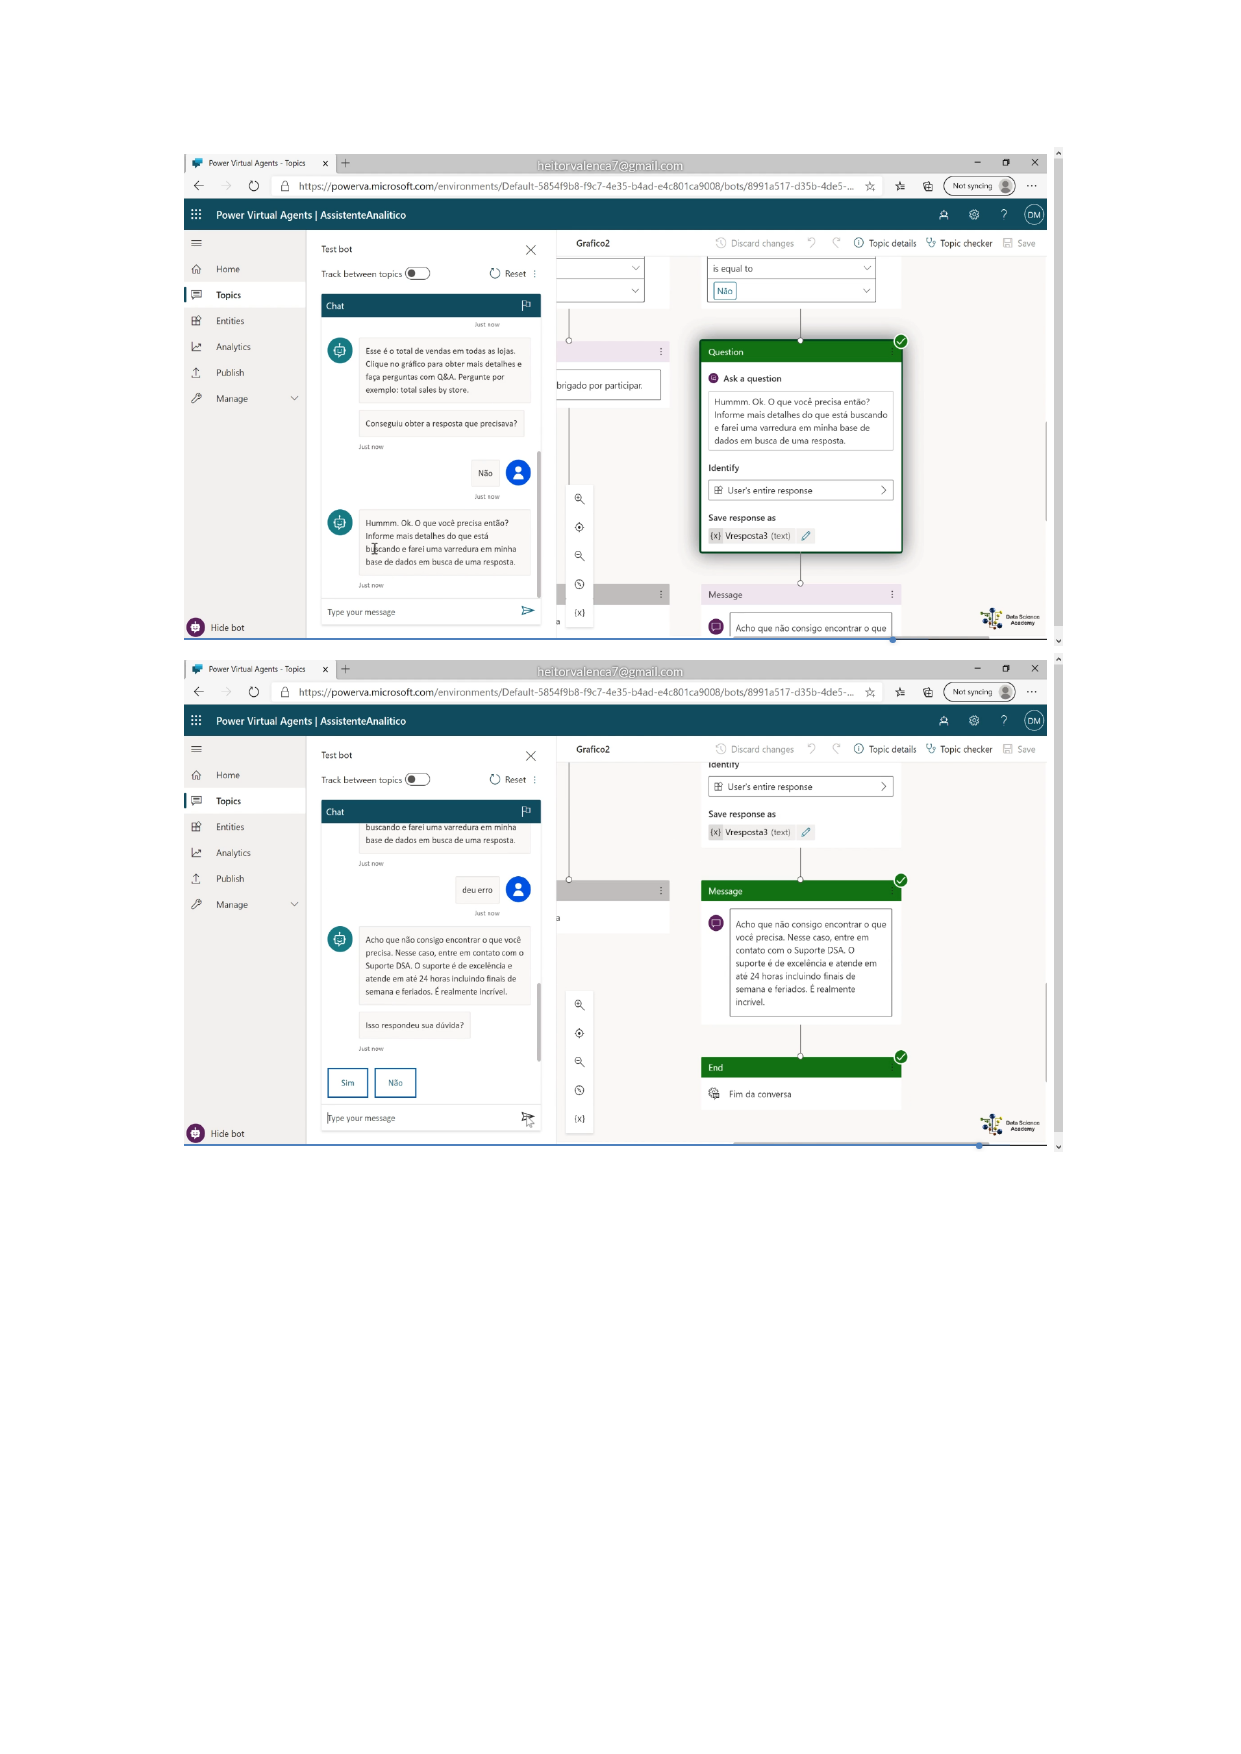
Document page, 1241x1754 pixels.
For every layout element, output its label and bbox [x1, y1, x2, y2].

picture [177, 147, 1063, 646]
picture [177, 653, 1063, 1152]
